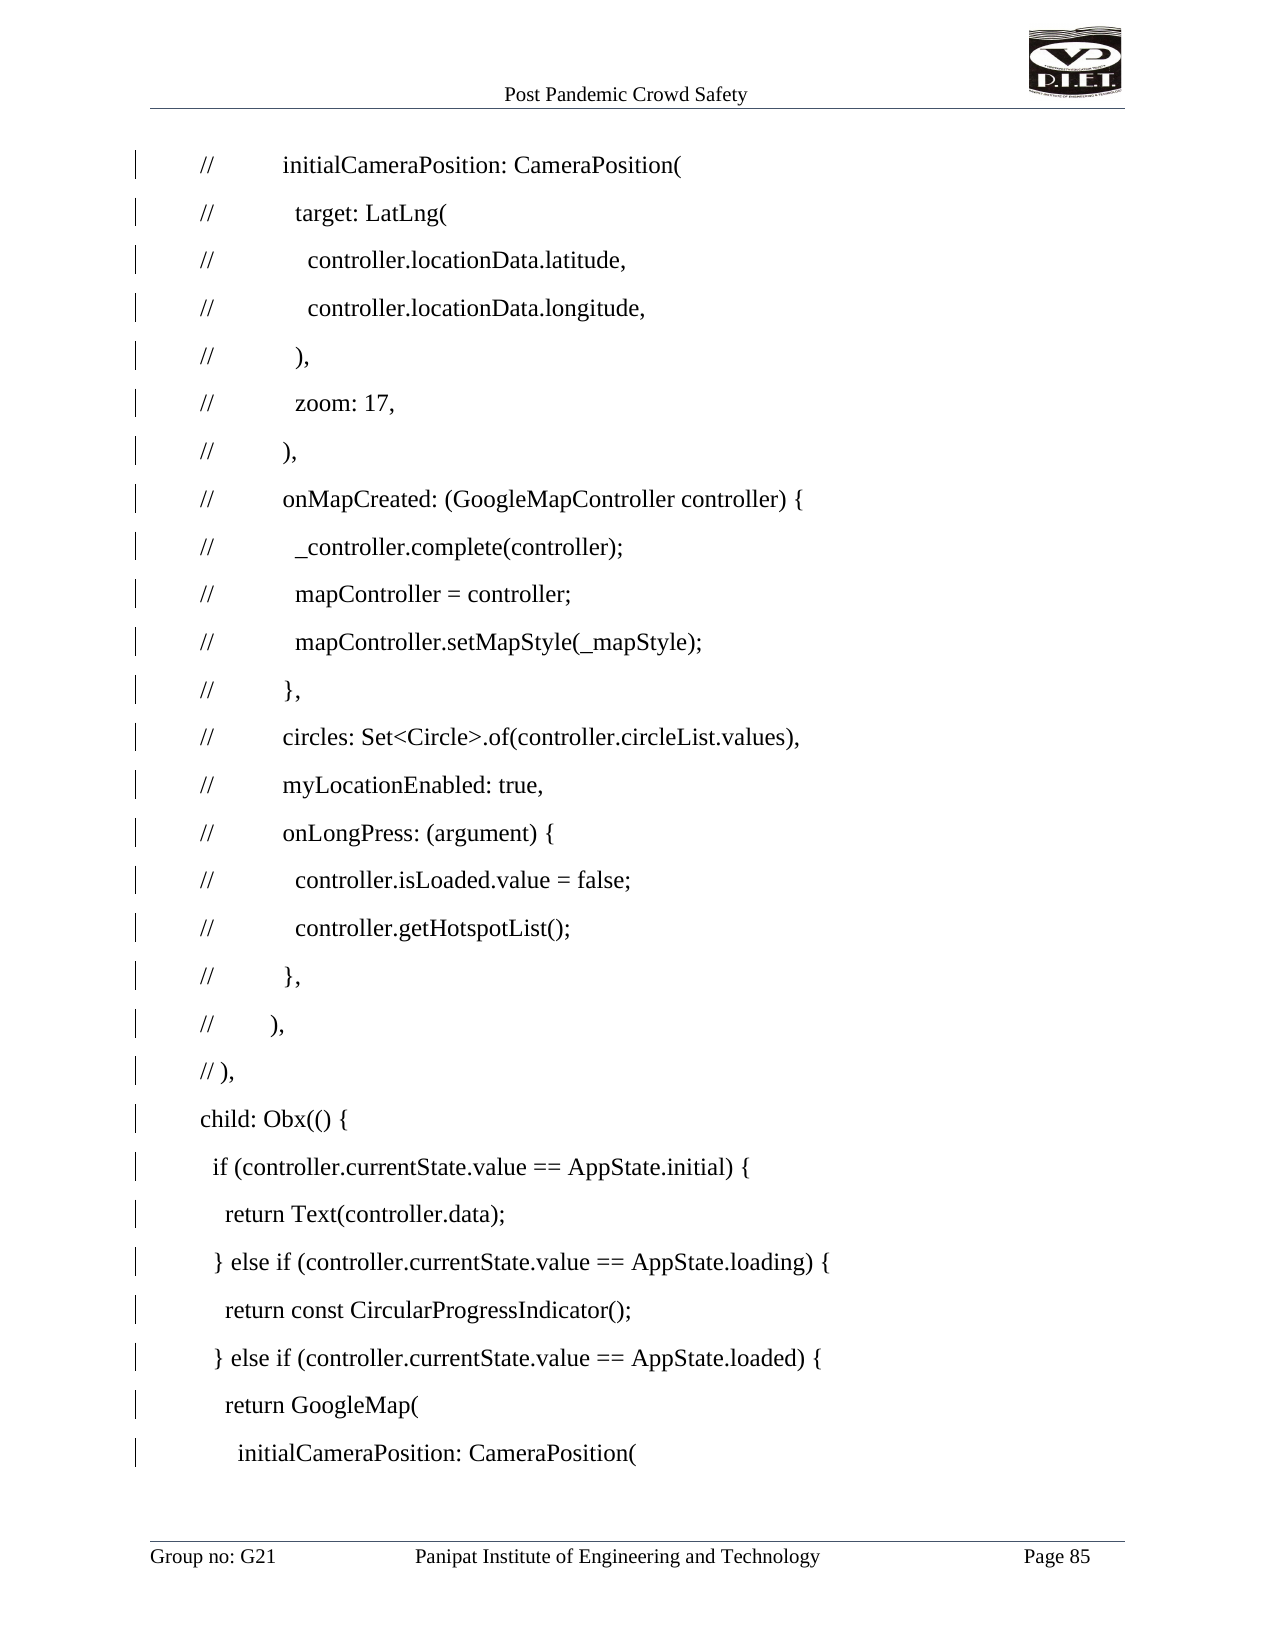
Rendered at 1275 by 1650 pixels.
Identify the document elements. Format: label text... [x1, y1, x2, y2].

text // mapController.setMapStyle(_mapStyle); [150, 627, 1125, 656]
text // ), [150, 436, 1125, 465]
text // mapController = controller; [150, 579, 1125, 608]
text // zoom: 17, [150, 388, 1125, 417]
text // }, [150, 961, 1125, 990]
text // _controller.complete(controller); [150, 532, 1125, 560]
text // myLocationEnabled: true, [150, 770, 1125, 799]
text // target: LatLng( [150, 198, 1125, 226]
text // ), [150, 1056, 1125, 1085]
text child: Obx(() { [150, 1104, 1125, 1133]
text // controller.locationData.longitude, [150, 293, 1125, 322]
text // initialCameraPosition: CameraPosition( [150, 150, 1125, 179]
text // onMapCreated: (GoogleMapController controller) { [150, 484, 1125, 513]
text // ), [150, 341, 1125, 369]
text initialCameraPosition: CameraPosition( [150, 1438, 1125, 1467]
text // controller.locationData.latitude, [150, 245, 1125, 274]
text if (controller.currentState.value == AppState.initial) { [150, 1152, 1125, 1181]
text // ), [150, 1009, 1125, 1037]
picture [1029, 23, 1122, 101]
text } else if (controller.currentState.value == AppState.loaded) { [150, 1343, 1125, 1371]
text // controller.isLoaded.value = false; [150, 866, 1125, 894]
text } else if (controller.currentState.value == AppState.loading) { [150, 1247, 1125, 1276]
text return GoogleMap( [150, 1390, 1125, 1419]
text // circles: Set<Circle>.of(controller.circleList.values), [150, 722, 1125, 751]
text return const CircularProgressIndicator(); [150, 1295, 1125, 1324]
text return Text(controller.data); [150, 1199, 1125, 1228]
text // }, [150, 675, 1125, 703]
text // controller.getHotspotList(); [150, 913, 1125, 942]
text // onLongPress: (argument) { [150, 818, 1125, 847]
